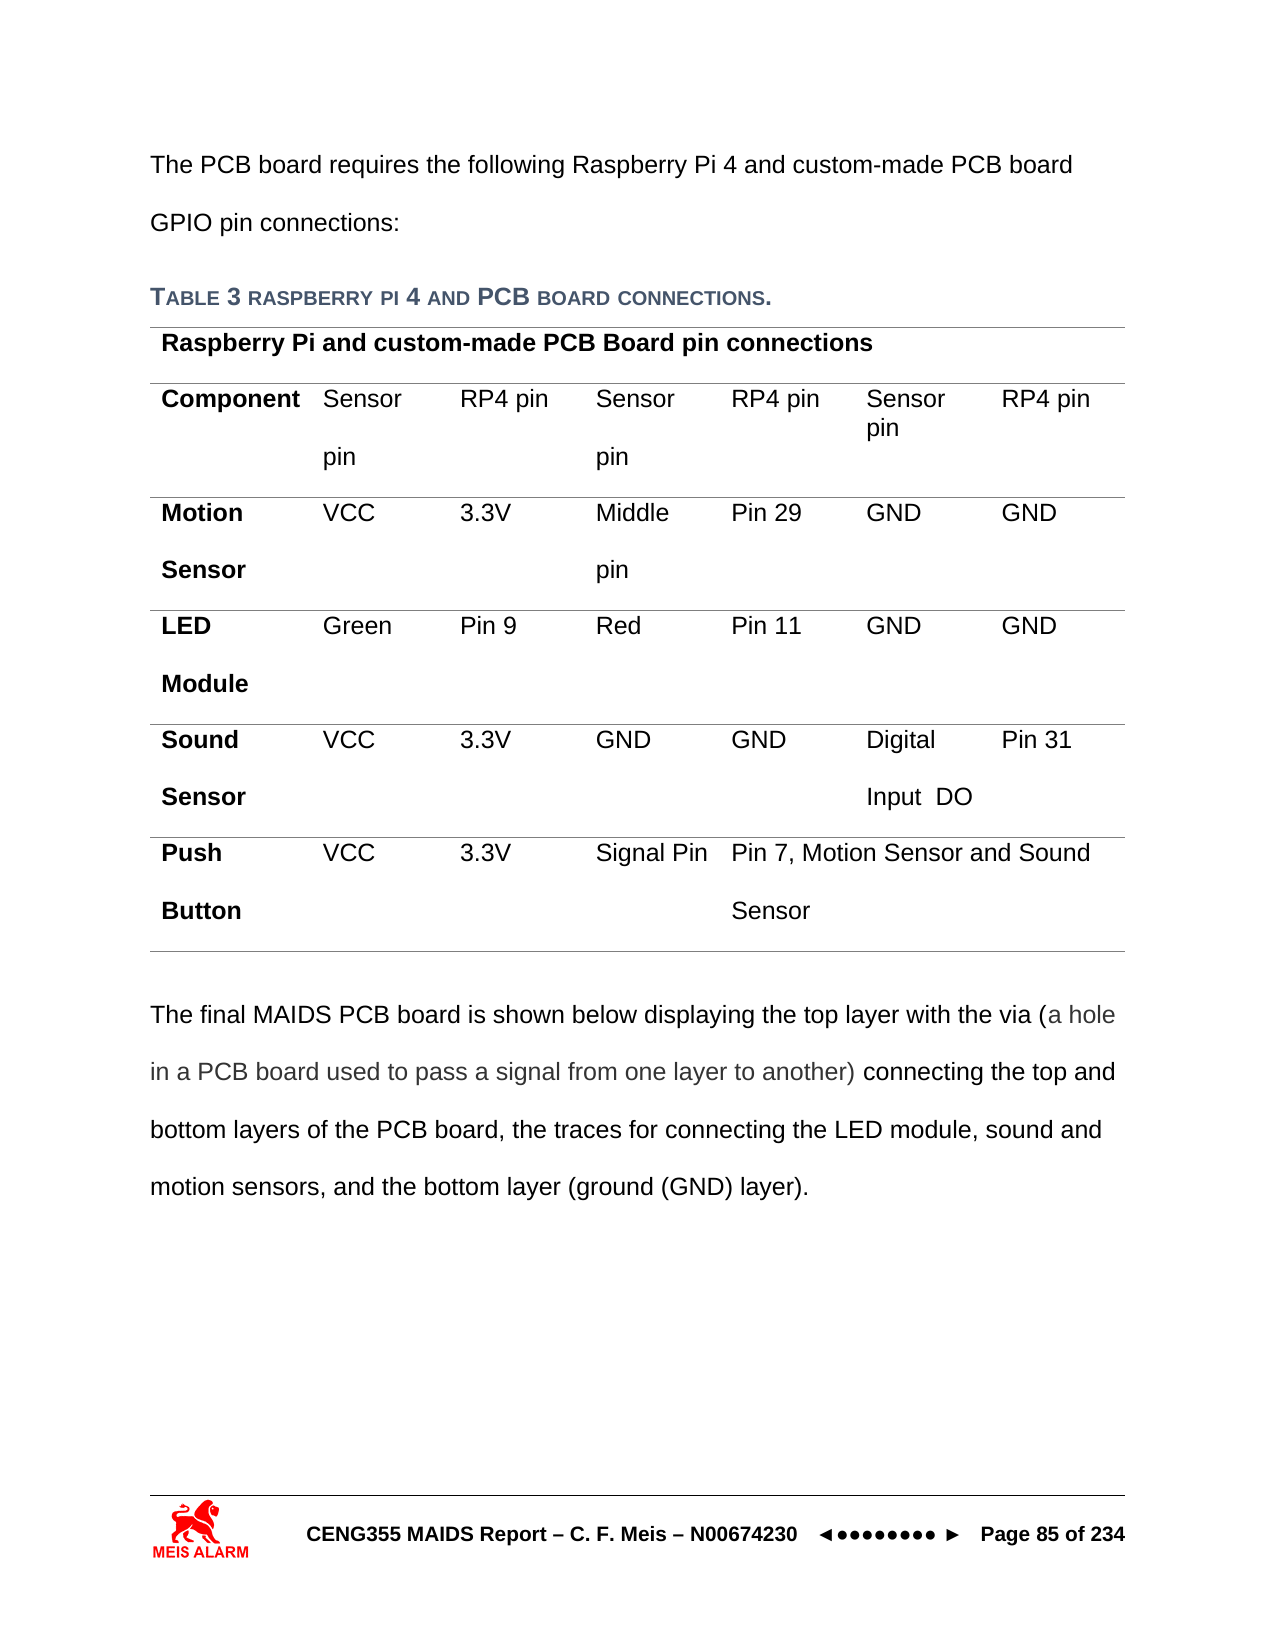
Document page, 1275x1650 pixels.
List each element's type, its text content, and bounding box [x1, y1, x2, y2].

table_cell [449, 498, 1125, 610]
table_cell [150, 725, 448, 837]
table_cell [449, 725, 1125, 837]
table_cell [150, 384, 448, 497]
text The PCB board requires the following Raspberry Pi 4 and custom-made PCB board GPIO pin connections: [150, 150, 1125, 236]
text The final MAIDS PCB board is shown below displaying the top layer with the via (a hole in a PCB board used to pass a signal from one layer to another) connecting the top and bottom layers of the PCB board, the traces for connecting the LED module, sound and motion sensors, and the bottom layer (ground (GND) layer). [150, 999, 1125, 1201]
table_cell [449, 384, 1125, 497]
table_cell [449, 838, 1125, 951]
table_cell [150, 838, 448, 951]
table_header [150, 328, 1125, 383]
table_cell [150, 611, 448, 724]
text Table 3 raspberry pi 4 and PCB board connections. [150, 282, 1125, 310]
picture [150, 1498, 253, 1561]
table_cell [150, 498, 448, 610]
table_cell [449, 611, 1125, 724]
